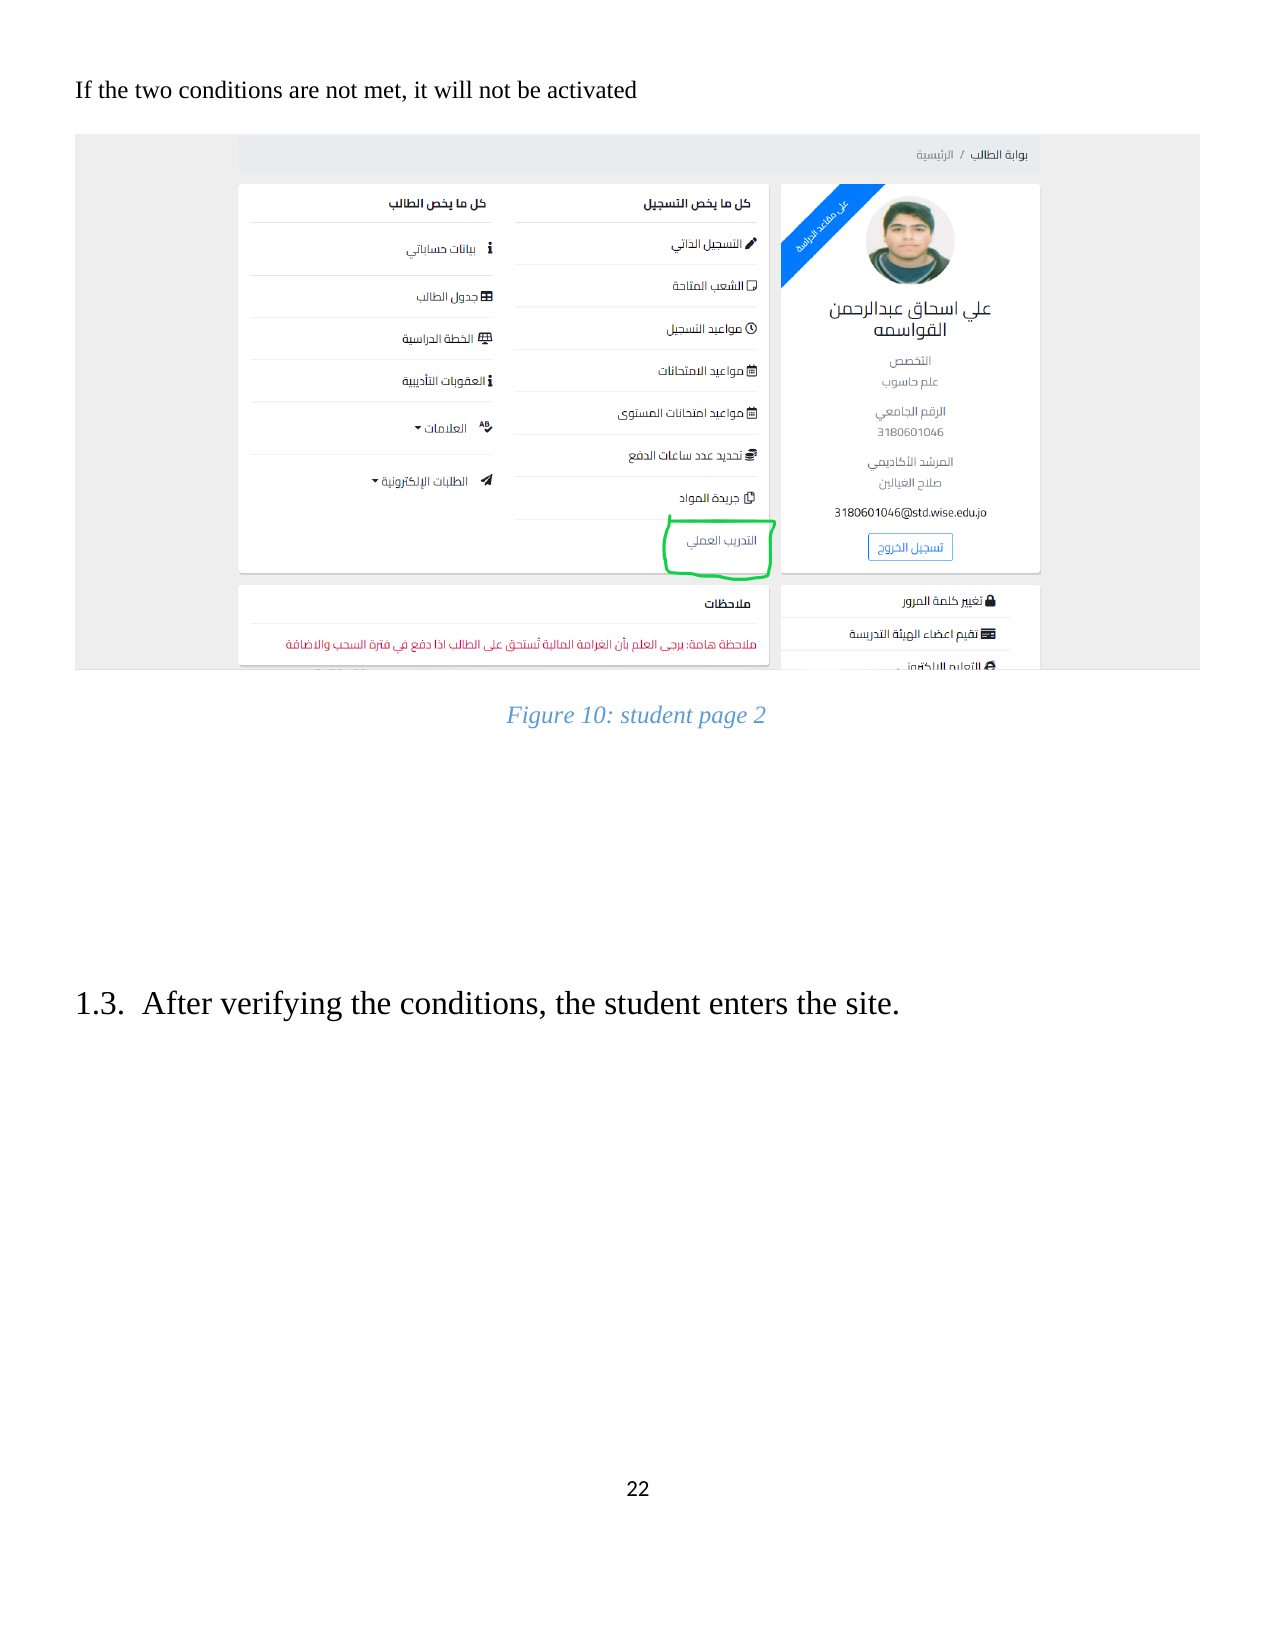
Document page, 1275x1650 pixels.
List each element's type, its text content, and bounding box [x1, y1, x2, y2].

text If the two conditions are not met, it will not be activated [75, 75, 1200, 104]
picture [75, 134, 1200, 670]
text Figure 10: student page 2 [75, 701, 1200, 729]
text 1.3. After verifying the conditions, the student enters the site. [75, 983, 1200, 1021]
